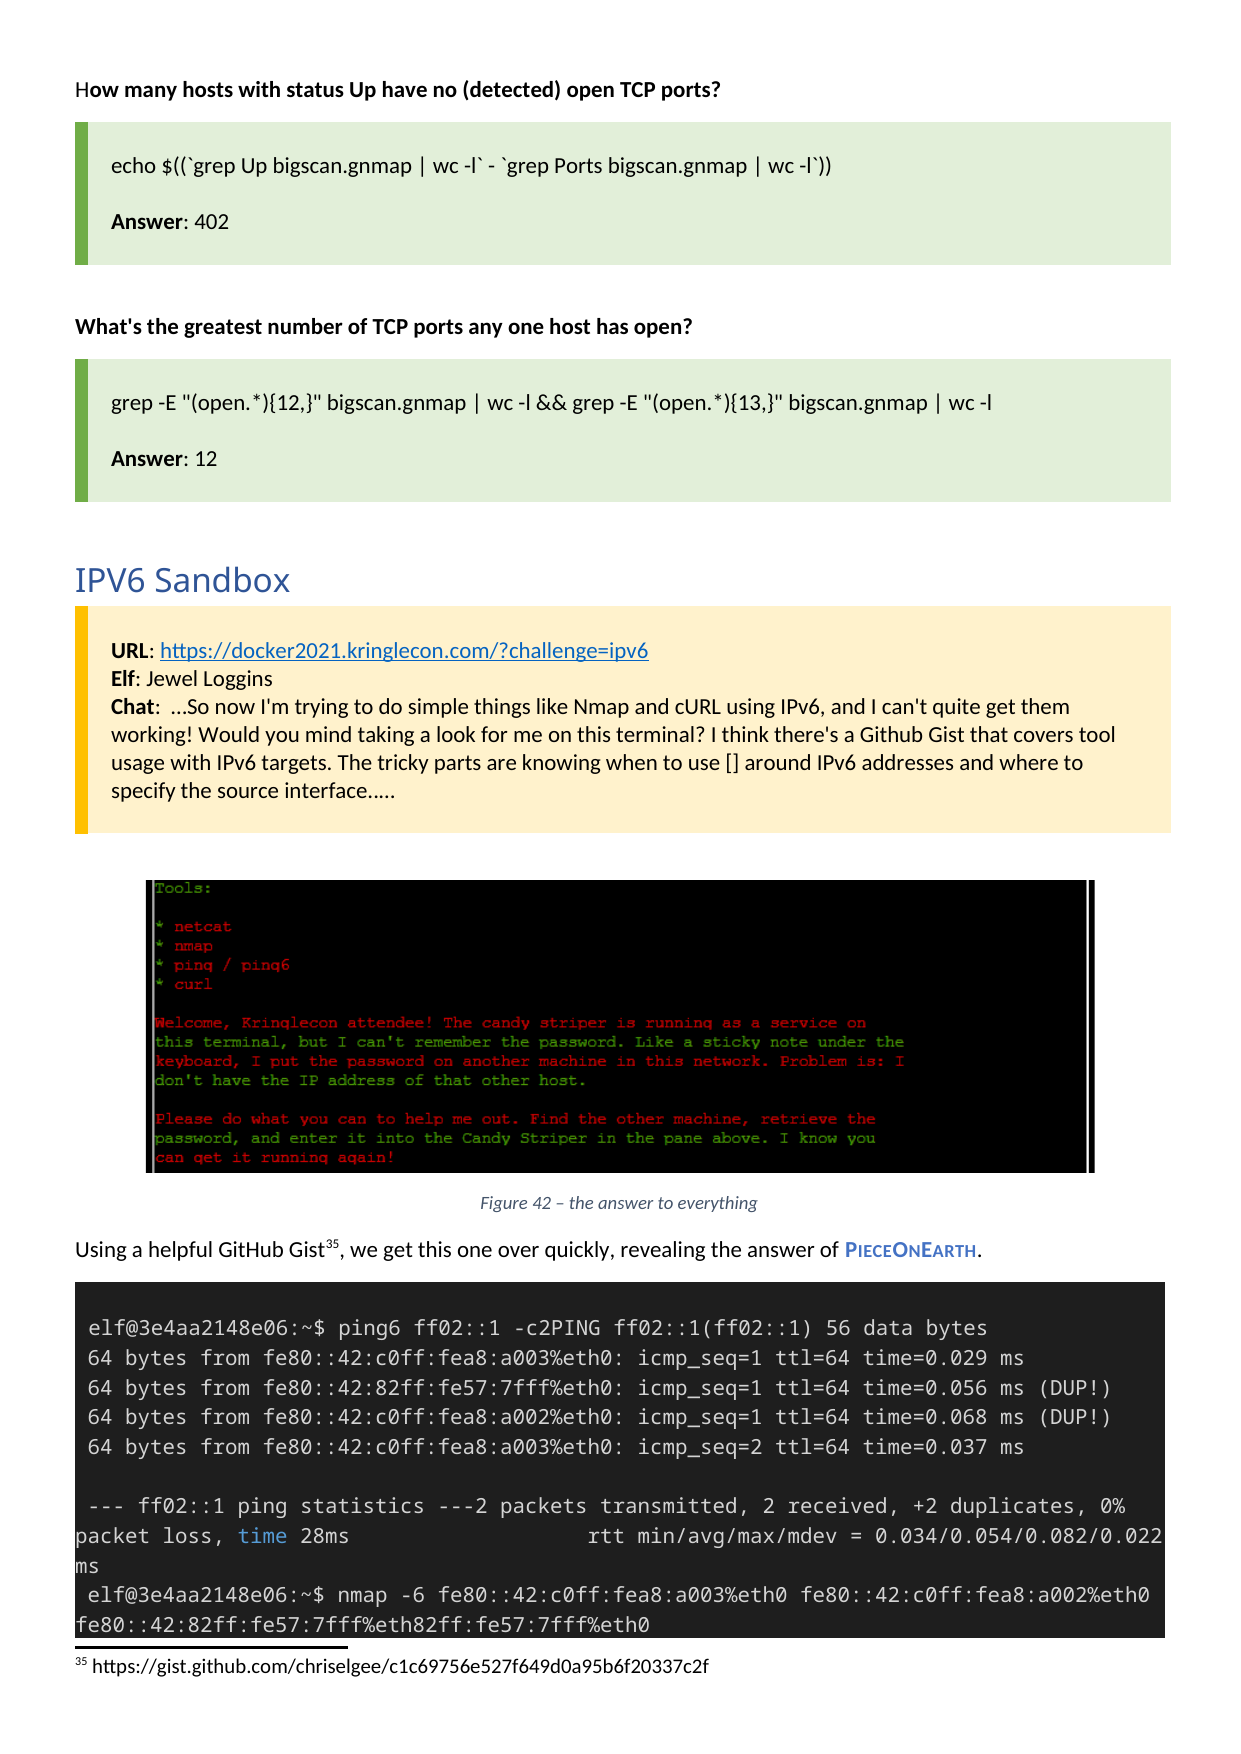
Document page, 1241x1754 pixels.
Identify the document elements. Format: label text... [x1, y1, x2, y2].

text What's the greatest number of TCP ports any one host has open? [75, 312, 1165, 340]
text 64 bytes from fe80::42:c0ff:fea8:a002%eth0: icmp_seq=1 ttl=64 time=0.068 ms (DUP!) [75, 1401, 1165, 1431]
text Using a helpful GitHub Gist, we get this one over quickly, revealing the answer of PieceOnEarth. [75, 1235, 1165, 1263]
table_header URL: https://docker2021.kringlecon.com/?challenge=ipv6 Elf: Jewel Loggins Chat: …So now I'm trying to do simple things like Nmap and cURL using IPv6, and I can't quite get them working! Would you mind taking a look for me on this terminal? I think there's a Github Gist that covers tool usage with IPv6 targets. The tricky parts are knowing when to use [] around IPv6 addresses and where to specify the source interface..… [88, 606, 1171, 833]
text elf@3e4aa2148e06:~$ ping6 ff02::1 -c2PING ff02::1(ff02::1) 56 data bytes [75, 1312, 1165, 1342]
text 64 bytes from fe80::42:c0ff:fea8:a003%eth0: icmp_seq=2 ttl=64 time=0.037 ms [75, 1431, 1165, 1460]
text elf@3e4aa2148e06:~$ nmap -6 fe80::42:c0ff:fea8:a003%eth0 fe80::42:c0ff:fea8:a002%eth0 fe80::42:82ff:fe57:7fff%eth82ff:fe57:7fff%eth0 [75, 1579, 1165, 1638]
subtitle IPV6 Sandbox [75, 557, 1165, 603]
text 64 bytes from fe80::42:82ff:fe57:7fff%eth0: icmp_seq=1 ttl=64 time=0.056 ms (DUP!) [75, 1371, 1165, 1401]
text --- ff02::1 ping statistics ---2 packets transmitted, 2 received, +2 duplicates, 0% packet loss, time 28ms rtt min/avg/max/mdev = 0.034/0.054/0.082/0.022 ms [75, 1490, 1165, 1579]
table_header grep -E "(open.*){12,}" bigscan.gnmap | wc -l && grep -E "(open.*){13,}" bigscan.gnmap | wc -l Answer: 12 [88, 359, 1171, 502]
picture [145, 880, 1095, 1173]
text Figure 42 – the answer to everything [75, 1191, 1165, 1214]
text How many hosts with status Up have no (detected) open TCP ports? [75, 75, 1165, 103]
text 64 bytes from fe80::42:c0ff:fea8:a003%eth0: icmp_seq=1 ttl=64 time=0.029 ms [75, 1342, 1165, 1371]
table_header echo $((`grep Up bigscan.gnmap | wc -l` - `grep Ports bigscan.gnmap | wc -l`)) Answer: 402 [88, 122, 1171, 265]
